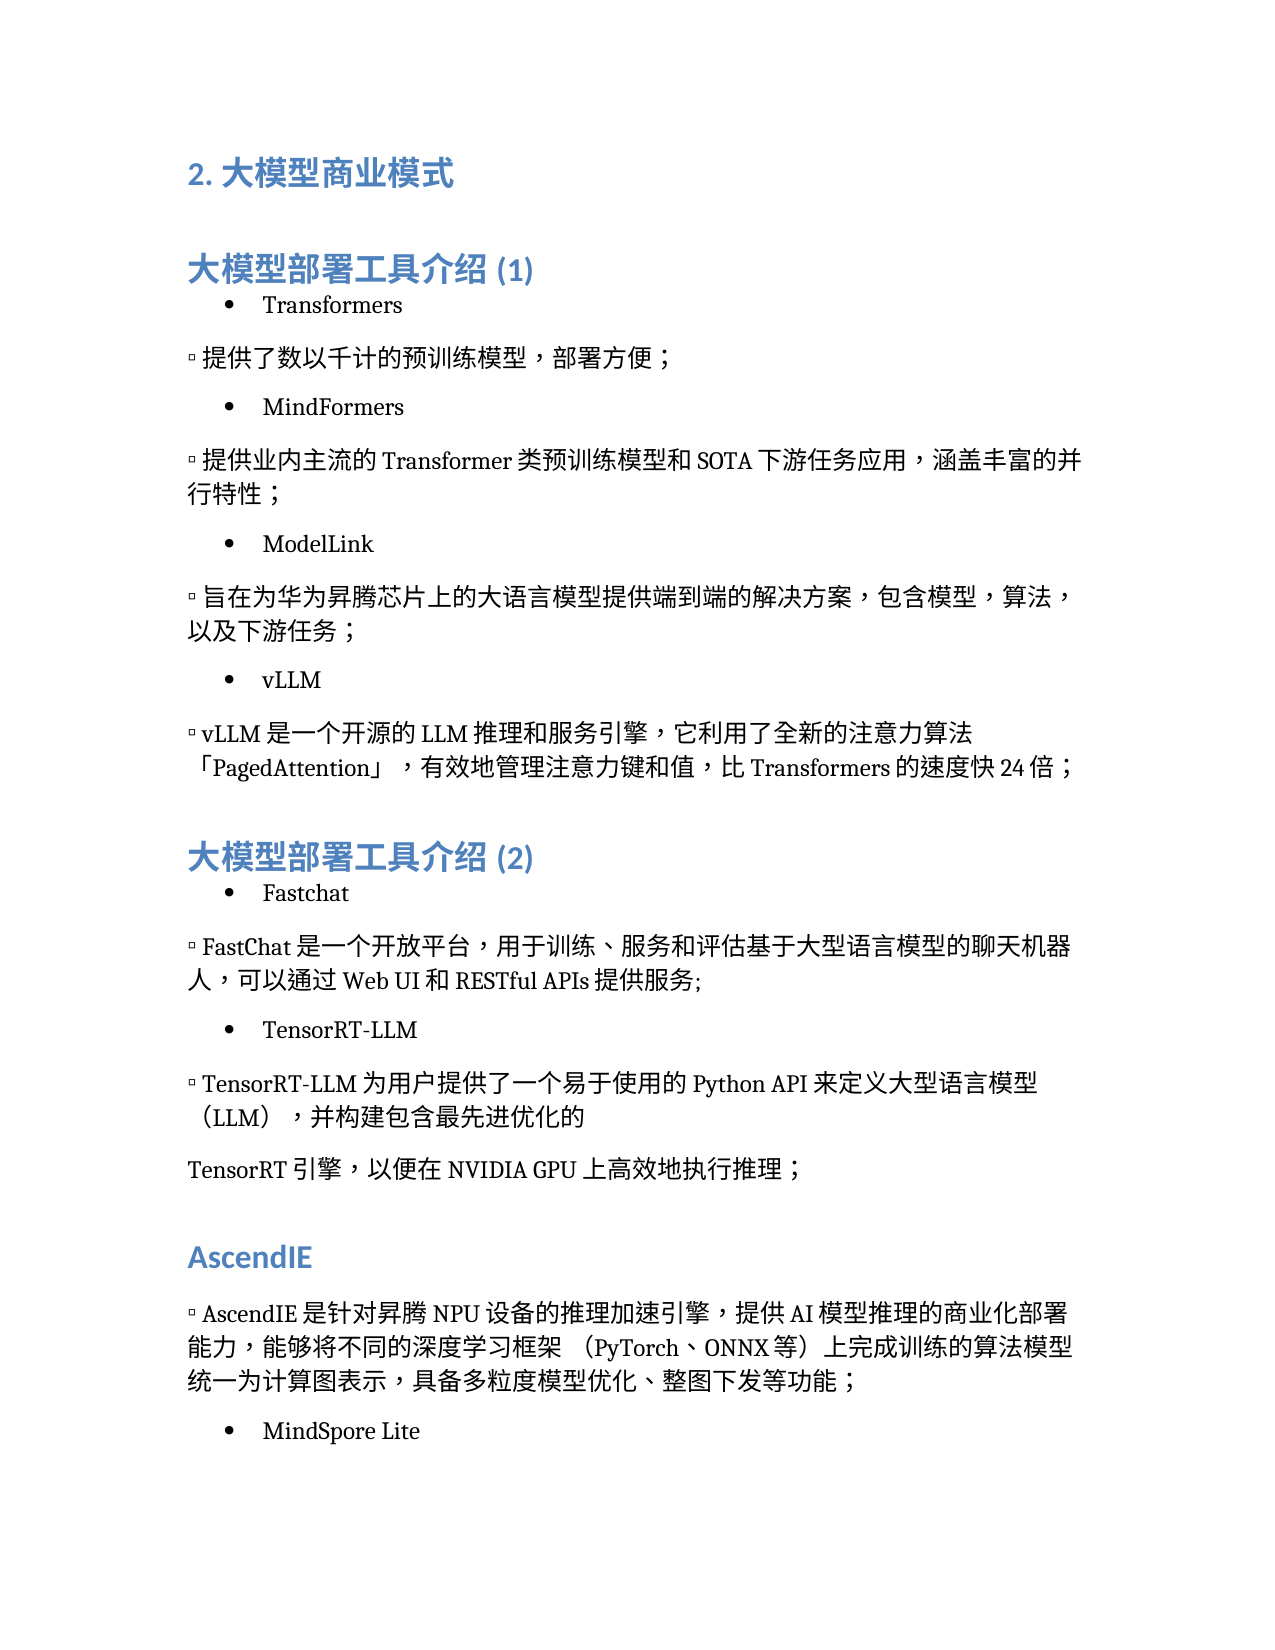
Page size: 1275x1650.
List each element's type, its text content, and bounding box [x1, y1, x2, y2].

text 提供了数以千计的预训练模型，部署方便； [187, 340, 1087, 374]
list MindFormers [225, 393, 1087, 422]
subtitle 大模型部署工具介绍 (2) [187, 834, 1087, 879]
subtitle 大模型部署工具介绍 (1) [187, 245, 1087, 291]
text vLLM是一个开源的LLM推理和服务引擎，它利用了全新的注意力算法「PagedAttention」，有效地管理注意力键和值，比Transformers的速度快24倍； [187, 716, 1087, 784]
text AscendIE是针对昇腾NPU设备的推理加速引擎，提供AI模型推理的商业化部署能力，能够将不同的深度学习框架 （PyTorch、ONNX等）上完成训练的算法模型统一为计算图表示，具备多粒度模型优化、整图下发等功能； [187, 1296, 1087, 1398]
text 提供业内主流的Transformer类预训练模型和SOTA下游任务应用，涵盖丰富的并行特性； [187, 443, 1087, 511]
text TensorRT-LLM为用户提供了一个易于使用的Python API来定义大型语言模型（LLM），并构建包含最先进优化的 [187, 1065, 1087, 1133]
list MindSpore Lite [225, 1417, 1087, 1445]
text 旨在为华为昇腾芯片上的大语言模型提供端到端的解决方案，包含模型，算法，以及下游任务； [187, 579, 1087, 647]
list Fastchat [225, 879, 1087, 908]
list Transformers [225, 291, 1087, 319]
list vLLM [225, 666, 1087, 695]
subtitle 2. 大模型商业模式 [187, 150, 1087, 195]
text FastChat是一个开放平台，用于训练、服务和评估基于大型语言模型的聊天机器人，可以通过Web UI和RESTful APIs提供服务; [187, 929, 1087, 997]
text TensorRT引擎，以便在NVIDIA GPU上高效地执行推理； [187, 1152, 1087, 1186]
list ModelLink [225, 530, 1087, 558]
subtitle AscendIE [187, 1236, 1087, 1277]
list TensorRT-LLM [225, 1016, 1087, 1044]
